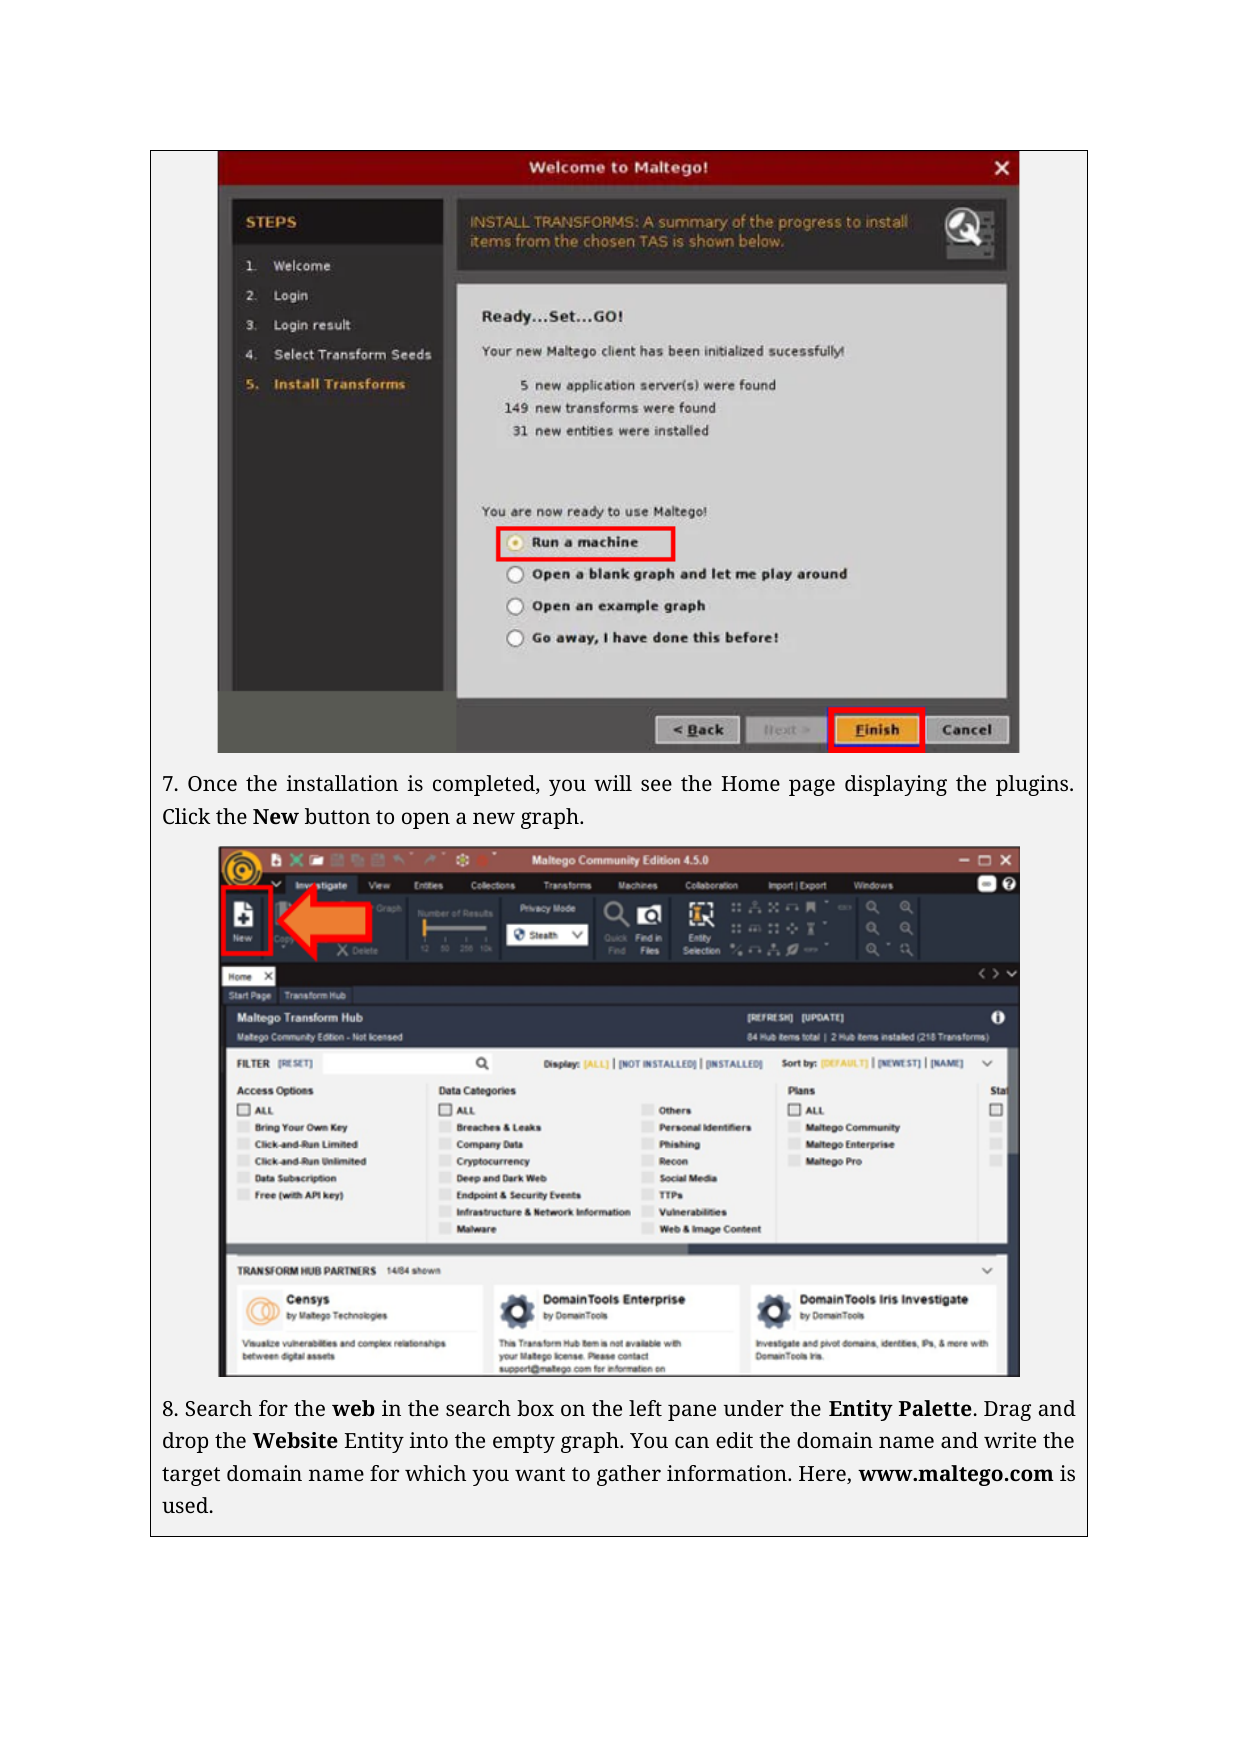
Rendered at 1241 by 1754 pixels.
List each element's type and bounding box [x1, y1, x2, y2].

table_header [151, 151, 1087, 1536]
picture [217, 151, 1021, 753]
picture [217, 846, 1020, 1377]
